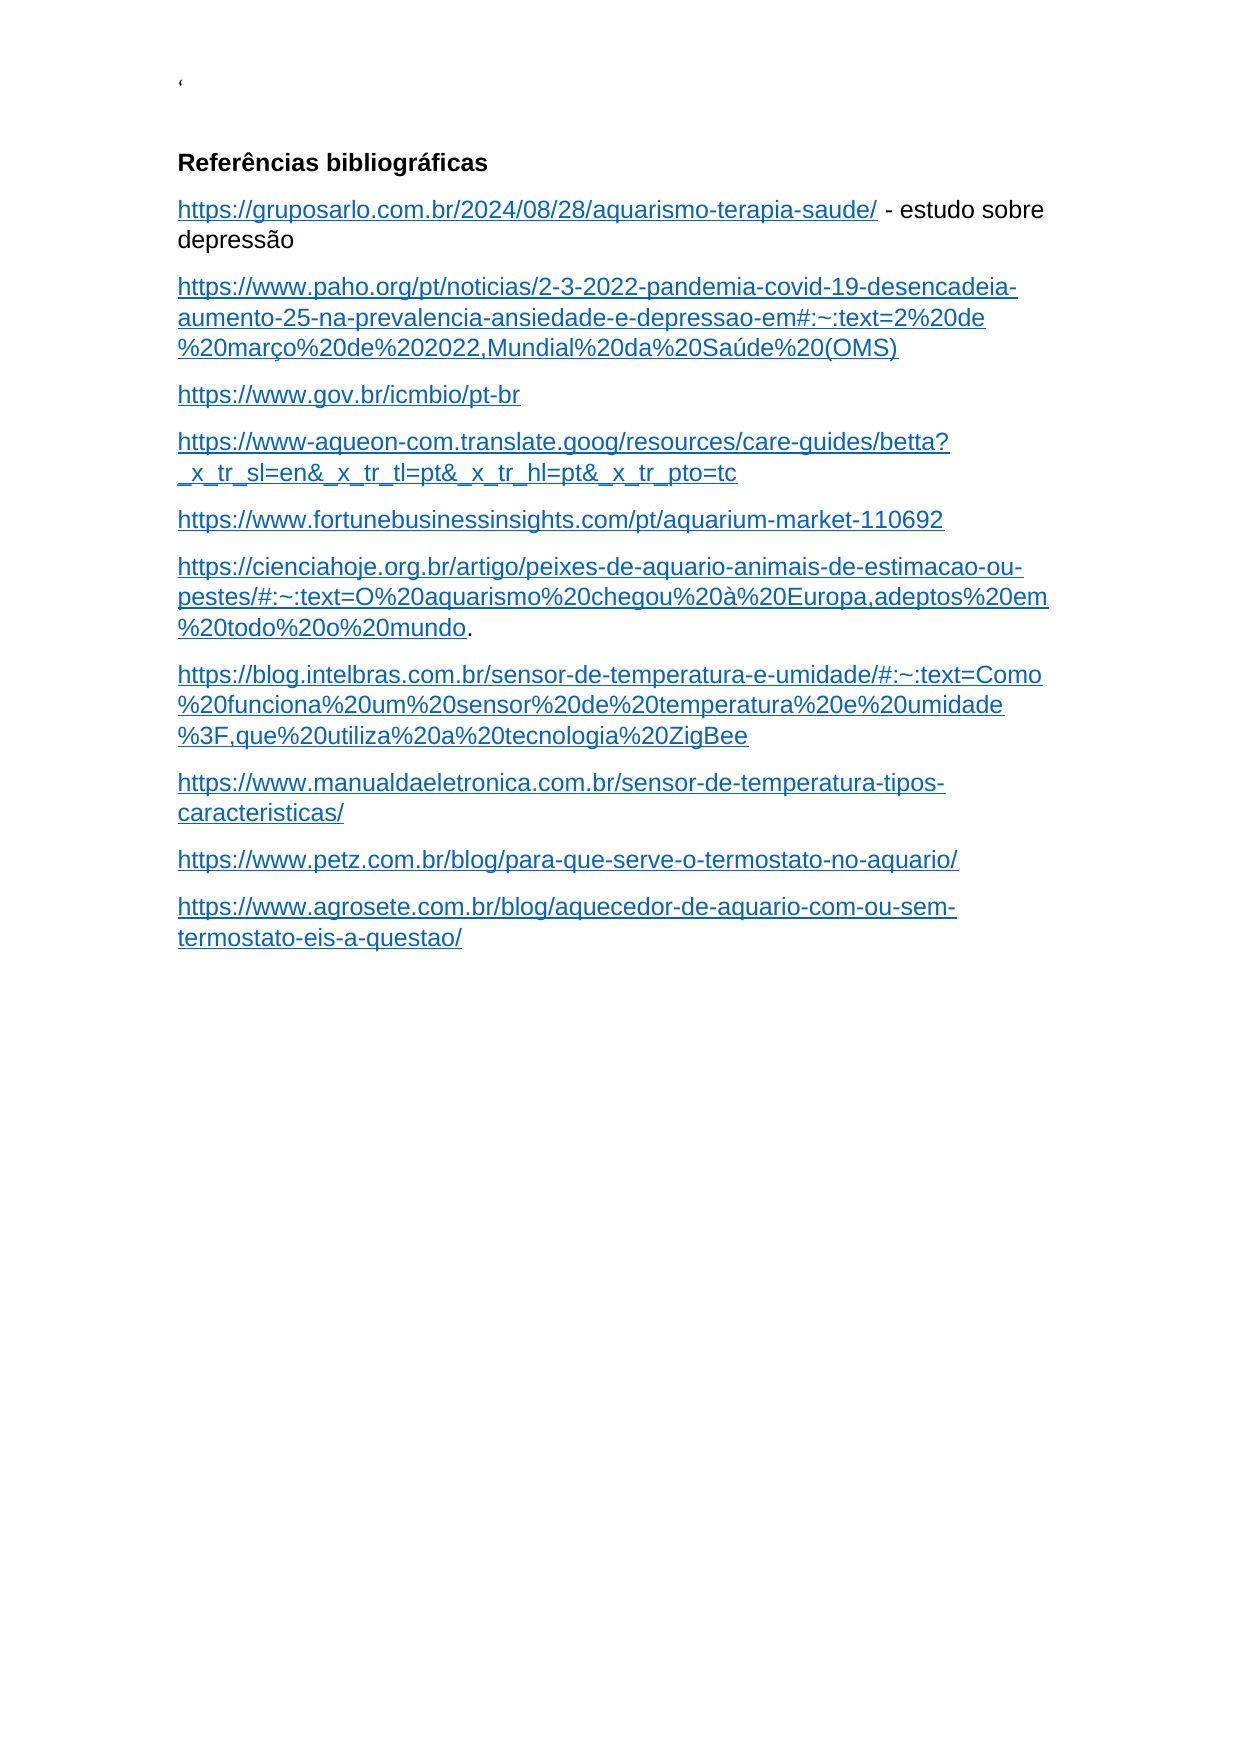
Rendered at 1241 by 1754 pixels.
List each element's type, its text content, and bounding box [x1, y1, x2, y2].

text https://www.petz.com.br/blog/para-que-serve-o-termostato-no-aquario/ [177, 845, 1063, 874]
text https://www-aqueon-com.translate.goog/resources/care-guides/betta?_x_tr_sl=en&_x_tr_tl=pt&_x_tr_hl=pt&_x_tr_pto=tc [177, 427, 1063, 486]
text https://www.fortunebusinessinsights.com/pt/aquarium-market-110692 [177, 505, 1063, 533]
text Referências bibliográficas [177, 148, 1063, 176]
text https://www.manualdaeletronica.com.br/sensor-de-temperatura-tipos-caracteristicas/ [177, 768, 1063, 827]
text https://www.agrosete.com.br/blog/aquecedor-de-aquario-com-ou-sem-termostato-eis-a-questao/ [177, 892, 1063, 951]
text https://gruposarlo.com.br/2024/08/28/aquarismo-terapia-saude/ - estudo sobre depressão [177, 195, 1063, 254]
text https://www.gov.br/icmbio/pt-br [177, 380, 1063, 409]
text https://blog.intelbras.com.br/sensor-de-temperatura-e-umidade/#:~:text=Como%20funciona%20um%20sensor%20de%20temperatura%20e%20umidade%3F,que%20utiliza%20a%20tecnologia%20ZigBee [177, 660, 1063, 749]
text https://cienciahoje.org.br/artigo/peixes-de-aquario-animais-de-estimacao-ou-pestes/#:~:text=O%20aquarismo%20chegou%20à%20Europa,adeptos%20em%20todo%20o%20mundo. [177, 552, 1063, 641]
text https://www.paho.org/pt/noticias/2-3-2022-pandemia-covid-19-desencadeia-aumento-25-na-prevalencia-ansiedade-e-depressao-em#:~:text=2%20de%20março%20de%202022,Mundial%20da%20Saúde%20(OMS) [177, 272, 1063, 362]
